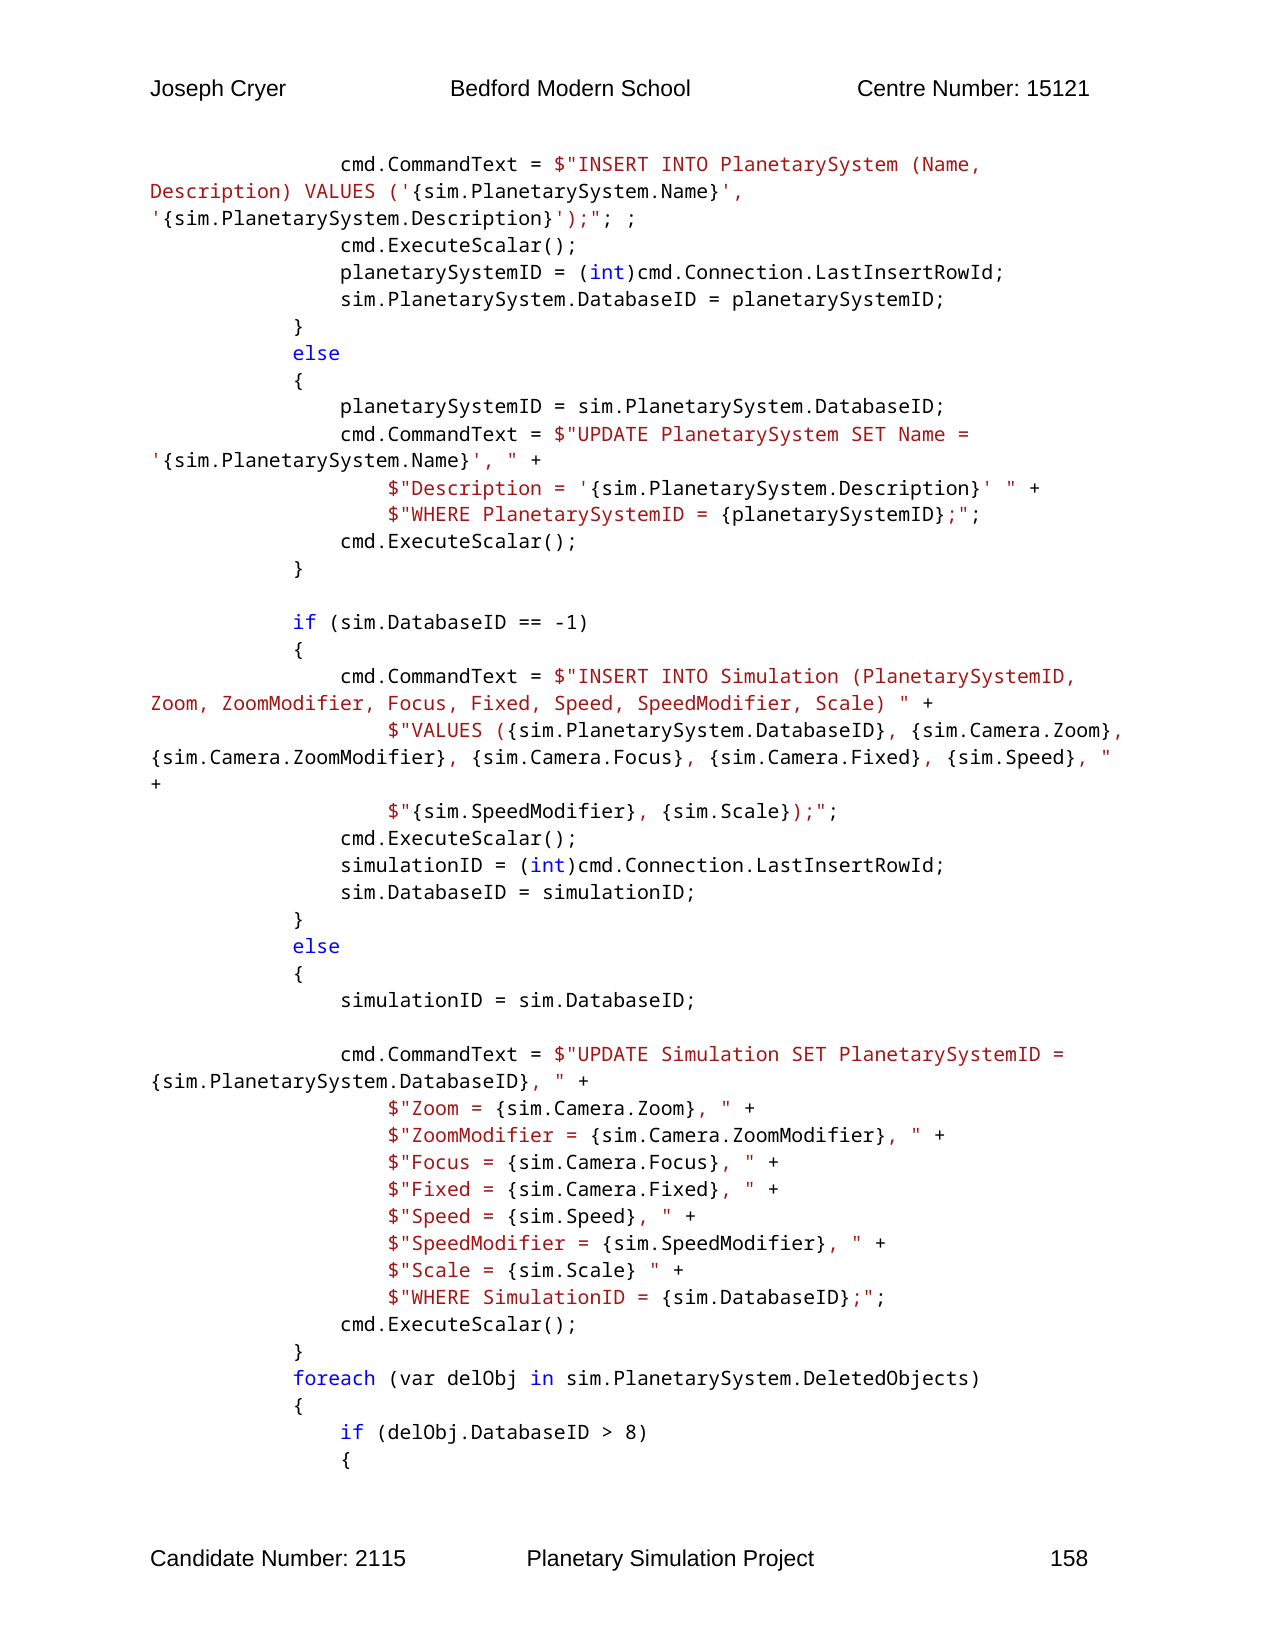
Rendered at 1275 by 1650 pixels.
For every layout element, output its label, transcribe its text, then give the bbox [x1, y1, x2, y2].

text { [150, 636, 1125, 663]
text cmd.ExecuteScalar(); [150, 824, 1125, 851]
text $"{sim.SpeedModifier}, {sim.Scale});"; [150, 797, 1125, 824]
text $"Fixed = {sim.Camera.Fixed}, " + [150, 1175, 1125, 1202]
text sim.PlanetarySystem.DatabaseID = planetarySystemID; [150, 285, 1125, 312]
text simulationID = sim.DatabaseID; [150, 986, 1125, 1013]
text simulationID = (int)cmd.Connection.LastInsertRowId; [150, 851, 1125, 878]
text cmd.ExecuteScalar(); [150, 528, 1125, 555]
text foreach (var delObj in sim.PlanetarySystem.DeletedObjects) [150, 1364, 1125, 1391]
text $"ZoomModifier = {sim.Camera.ZoomModifier}, " + [150, 1121, 1125, 1148]
text if (sim.DatabaseID == -1) [150, 609, 1125, 636]
text $"SpeedModifier = {sim.SpeedModifier}, " + [150, 1229, 1125, 1256]
text if (delObj.DatabaseID > 8) [150, 1418, 1125, 1445]
text { [150, 1391, 1125, 1418]
text else [150, 932, 1125, 959]
text cmd.ExecuteScalar(); [150, 1310, 1125, 1337]
text { [150, 959, 1125, 986]
text $"Speed = {sim.Speed}, " + [150, 1202, 1125, 1229]
text sim.DatabaseID = simulationID; [150, 878, 1125, 905]
text planetarySystemID = sim.PlanetarySystem.DatabaseID; [150, 393, 1125, 420]
text } [150, 905, 1125, 932]
text cmd.CommandText = $"INSERT INTO PlanetarySystem (Name, Description) VALUES ('{sim.PlanetarySystem.Name}', '{sim.PlanetarySystem.Description}');"; ; [150, 150, 1125, 231]
text $"Focus = {sim.Camera.Focus}, " + [150, 1148, 1125, 1175]
text cmd.ExecuteScalar(); [150, 231, 1125, 258]
text { [150, 366, 1125, 393]
text } [150, 312, 1125, 339]
text $"WHERE SimulationID = {sim.DatabaseID};"; [150, 1283, 1125, 1310]
text } [150, 1337, 1125, 1364]
text cmd.CommandText = $"UPDATE PlanetarySystem SET Name = '{sim.PlanetarySystem.Name}', " + [150, 420, 1125, 474]
text planetarySystemID = (int)cmd.Connection.LastInsertRowId; [150, 258, 1125, 285]
text $"WHERE PlanetarySystemID = {planetarySystemID};"; [150, 501, 1125, 528]
text cmd.CommandText = $"INSERT INTO Simulation (PlanetarySystemID, Zoom, ZoomModifier, Focus, Fixed, Speed, SpeedModifier, Scale) " + [150, 663, 1125, 717]
text $"Zoom = {sim.Camera.Zoom}, " + [150, 1094, 1125, 1121]
text $"VALUES ({sim.PlanetarySystem.DatabaseID}, {sim.Camera.Zoom}, {sim.Camera.ZoomModifier}, {sim.Camera.Focus}, {sim.Camera.Fixed}, {sim.Speed}, " + [150, 717, 1125, 797]
text $"Description = '{sim.PlanetarySystem.Description}' " + [150, 474, 1125, 501]
text $"Scale = {sim.Scale} " + [150, 1256, 1125, 1283]
text else [150, 339, 1125, 366]
text { [150, 1445, 1125, 1472]
text } [150, 555, 1125, 582]
text cmd.CommandText = $"UPDATE Simulation SET PlanetarySystemID = {sim.PlanetarySystem.DatabaseID}, " + [150, 1040, 1125, 1094]
